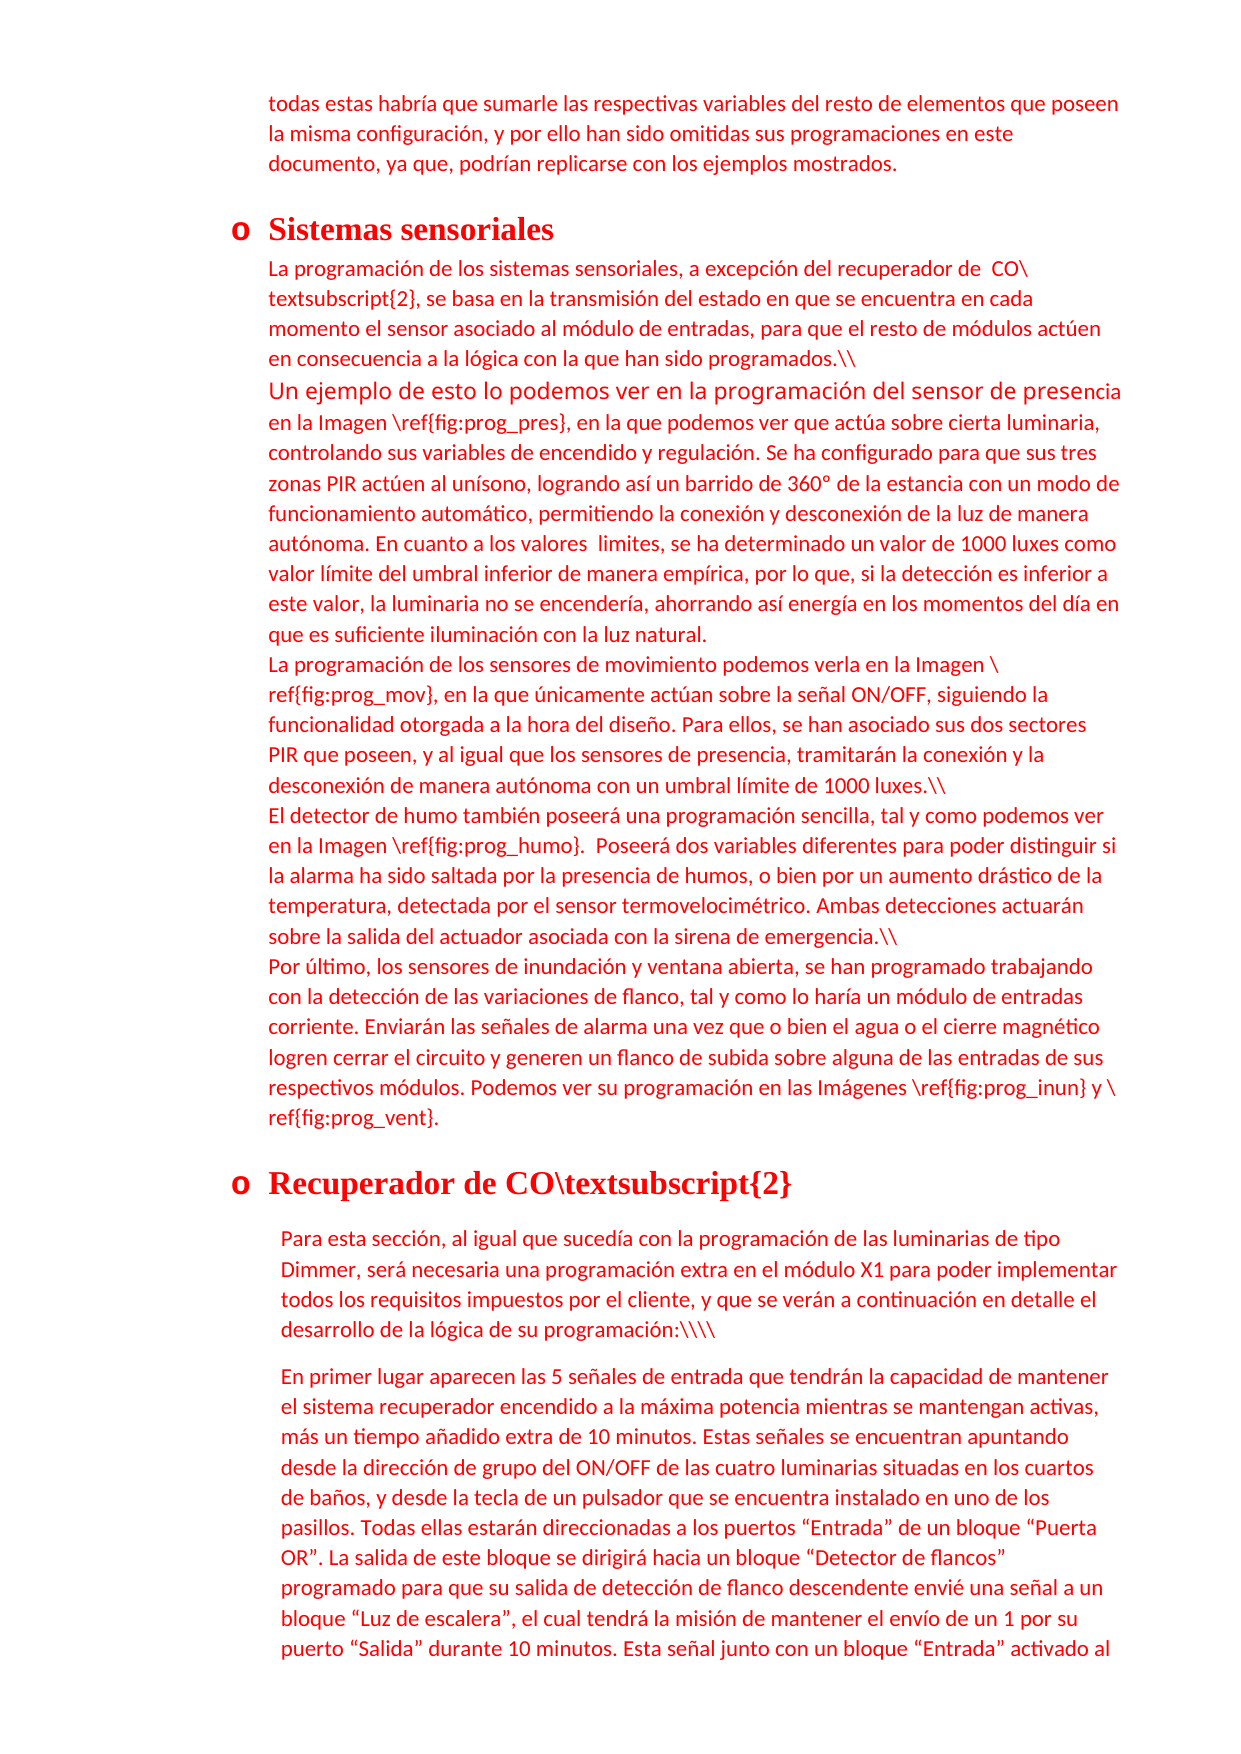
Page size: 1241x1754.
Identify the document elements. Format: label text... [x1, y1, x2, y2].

list Sistemas sensoriales [231, 209, 1122, 251]
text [281, 1362, 1122, 1662]
list La programación de los sensores de movimiento podemos verla en la Imagen \ref{fig:prog_mov}, en la que únicamente actúan sobre la señal ON/OFF, siguiendo la funcionalidad otorgada a la hora del diseño. Para ellos, se han asociado sus dos sectores PIR que poseen, y al igual que los sensores de presencia, tramitarán la conexión y la desconexión de manera autónoma con un umbral límite de 1000 luxes.\\ [268, 650, 1122, 799]
list Recuperador de CO\textsubscript{2} [231, 1163, 1122, 1205]
list El detector de humo también poseerá una programación sencilla, tal y como podemos ver en la Imagen \ref{fig:prog_humo}. Poseerá dos variables diferentes para poder distinguir si la alarma ha sido saltada por la presencia de humos, o bien por un aumento drástico de la temperatura, detectada por el sensor termovelocimétrico. Ambas detecciones actuarán sobre la salida del actuador asociada con la sirena de emergencia.\\ [268, 801, 1122, 950]
list Un ejemplo de esto lo podemos ver en la programación del sensor de presencia en la Imagen \ref{fig:prog_pres}, en la que podemos ver que actúa sobre cierta luminaria, controlando sus variables de encendido y regulación. Se ha configurado para que sus tres zonas PIR actúen al unísono, logrando así un barrido de 360º de la estancia con un modo de funcionamiento automático, permitiendo la conexión y desconexión de la luz de manera autónoma. En cuanto a los valores limites, se ha determinado un valor de 1000 luxes como valor límite del umbral inferior de manera empírica, por lo que, si la detección es inferior a este valor, la luminaria no se encendería, ahorrando así energía en los momentos del día en que es suficiente iluminación con la luz natural. [268, 375, 1122, 648]
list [268, 89, 1122, 177]
text Para esta sección, al igual que sucedía con la programación de las luminarias de tipo Dimmer, será necesaria una programación extra en el módulo X1 para poder implementar todos los requisitos impuestos por el cliente, y que se verán a continuación en detalle el desarrollo de la lógica de su programación:\\\\ [281, 1224, 1122, 1343]
list La programación de los sistemas sensoriales, a excepción del recuperador de CO\textsubscript{2}, se basa en la transmisión del estado en que se encuentra en cada momento el sensor asociado al módulo de entradas, para que el resto de módulos actúen en consecuencia a la lógica con la que han sido programados.\\ [268, 254, 1122, 373]
list Por último, los sensores de inundación y ventana abierta, se han programado trabajando con la detección de las variaciones de flanco, tal y como lo haría un módulo de entradas corriente. Enviarán las señales de alarma una vez que o bien el agua o el cierre magnético logren cerrar el circuito y generen un flanco de subida sobre alguna de las entradas de sus respectivos módulos. Podemos ver su programación en las Imágenes \ref{fig:prog_inun} y \ref{fig:prog_vent}. [268, 952, 1122, 1131]
